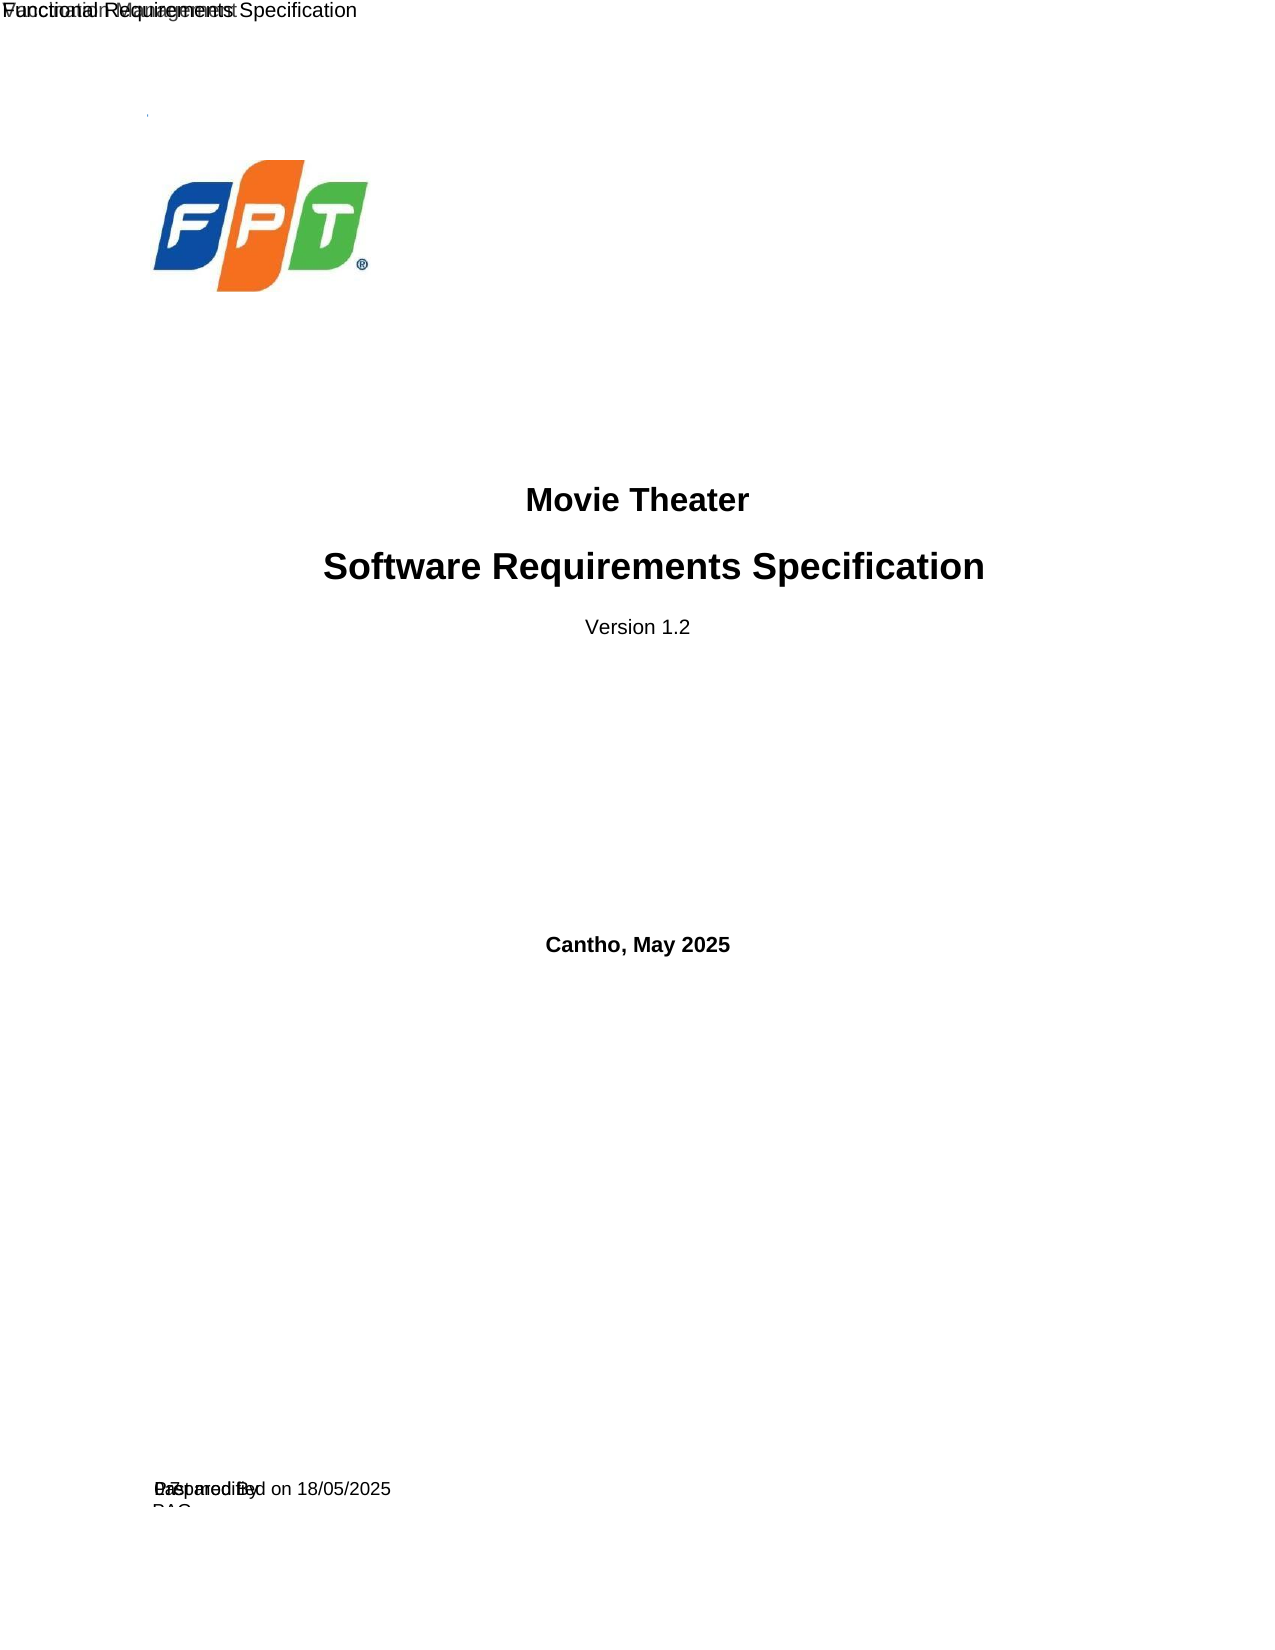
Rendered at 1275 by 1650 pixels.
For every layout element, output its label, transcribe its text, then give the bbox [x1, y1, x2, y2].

title Software Requirements Specification [184, 544, 1091, 587]
text Movie Theater [184, 480, 1091, 518]
text Cantho, May 2025 [184, 932, 1092, 957]
text Version 1.2 [184, 615, 1092, 639]
picture [150, 160, 371, 292]
